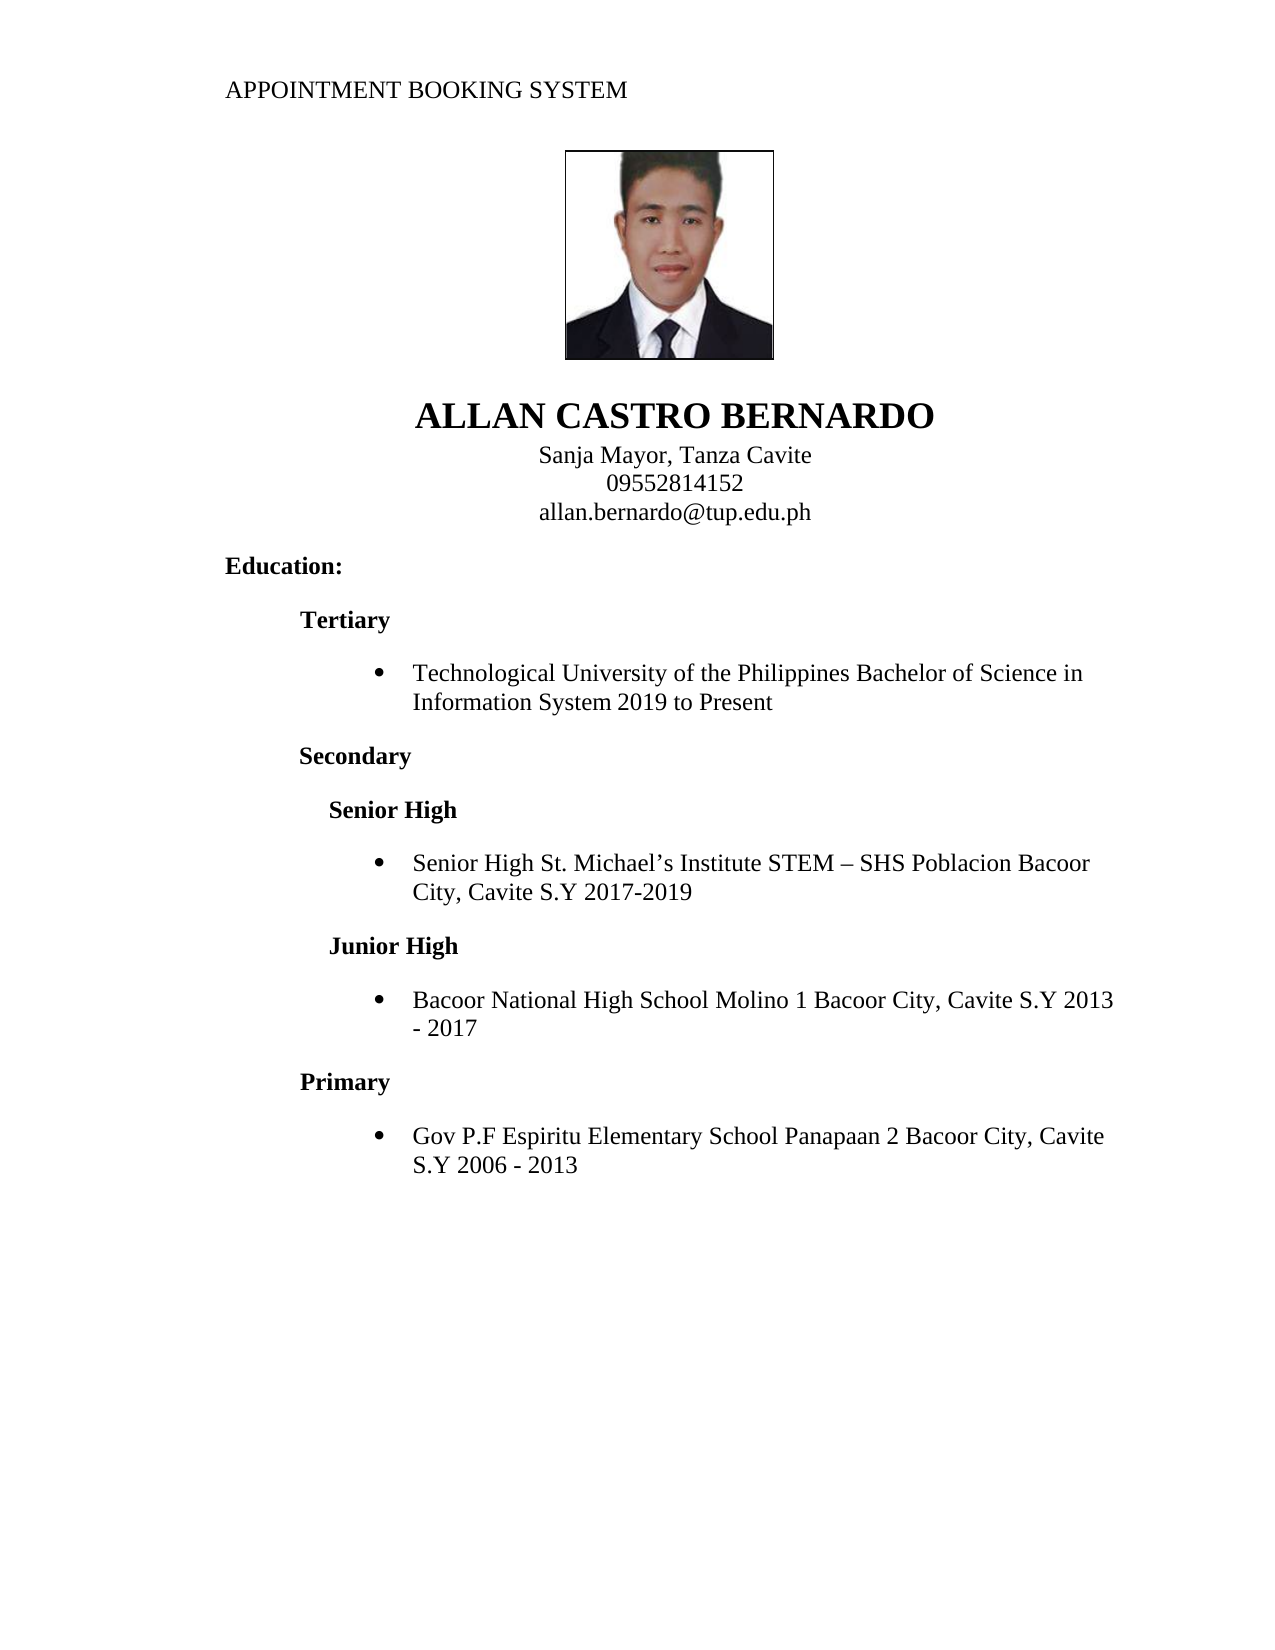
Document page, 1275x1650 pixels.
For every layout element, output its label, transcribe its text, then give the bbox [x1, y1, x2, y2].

text Education: [225, 551, 1125, 580]
text Tertiary [225, 605, 1125, 633]
text allan.bernardo@tup.edu.ph [225, 497, 1125, 526]
list Technological University of the Philippines Bachelor of Science in Information System 2019 to Present [375, 658, 1125, 716]
text 09552814152 [225, 468, 1125, 497]
picture [566, 152, 773, 358]
list Bacoor National High School Molino 1 Bacoor City, Cavite S.Y 2013 - 2017 [375, 985, 1125, 1042]
text Junior High [225, 931, 1125, 960]
text Senior High [225, 795, 1125, 823]
list Gov P.F Espiritu Elementary School Panapaan 2 Bacoor City, Cavite S.Y 2006 - 2013 [375, 1121, 1125, 1178]
text Sanja Mayor, Tanza Cavite [225, 440, 1125, 468]
text Primary [225, 1067, 1125, 1096]
text ALLAN CASTRO BERNARDO [225, 394, 1125, 437]
list Senior High St. Michael’s Institute STEM – SHS Poblacion Bacoor City, Cavite S.Y 2017-2019 [375, 848, 1125, 906]
text Secondary [299, 741, 1125, 770]
